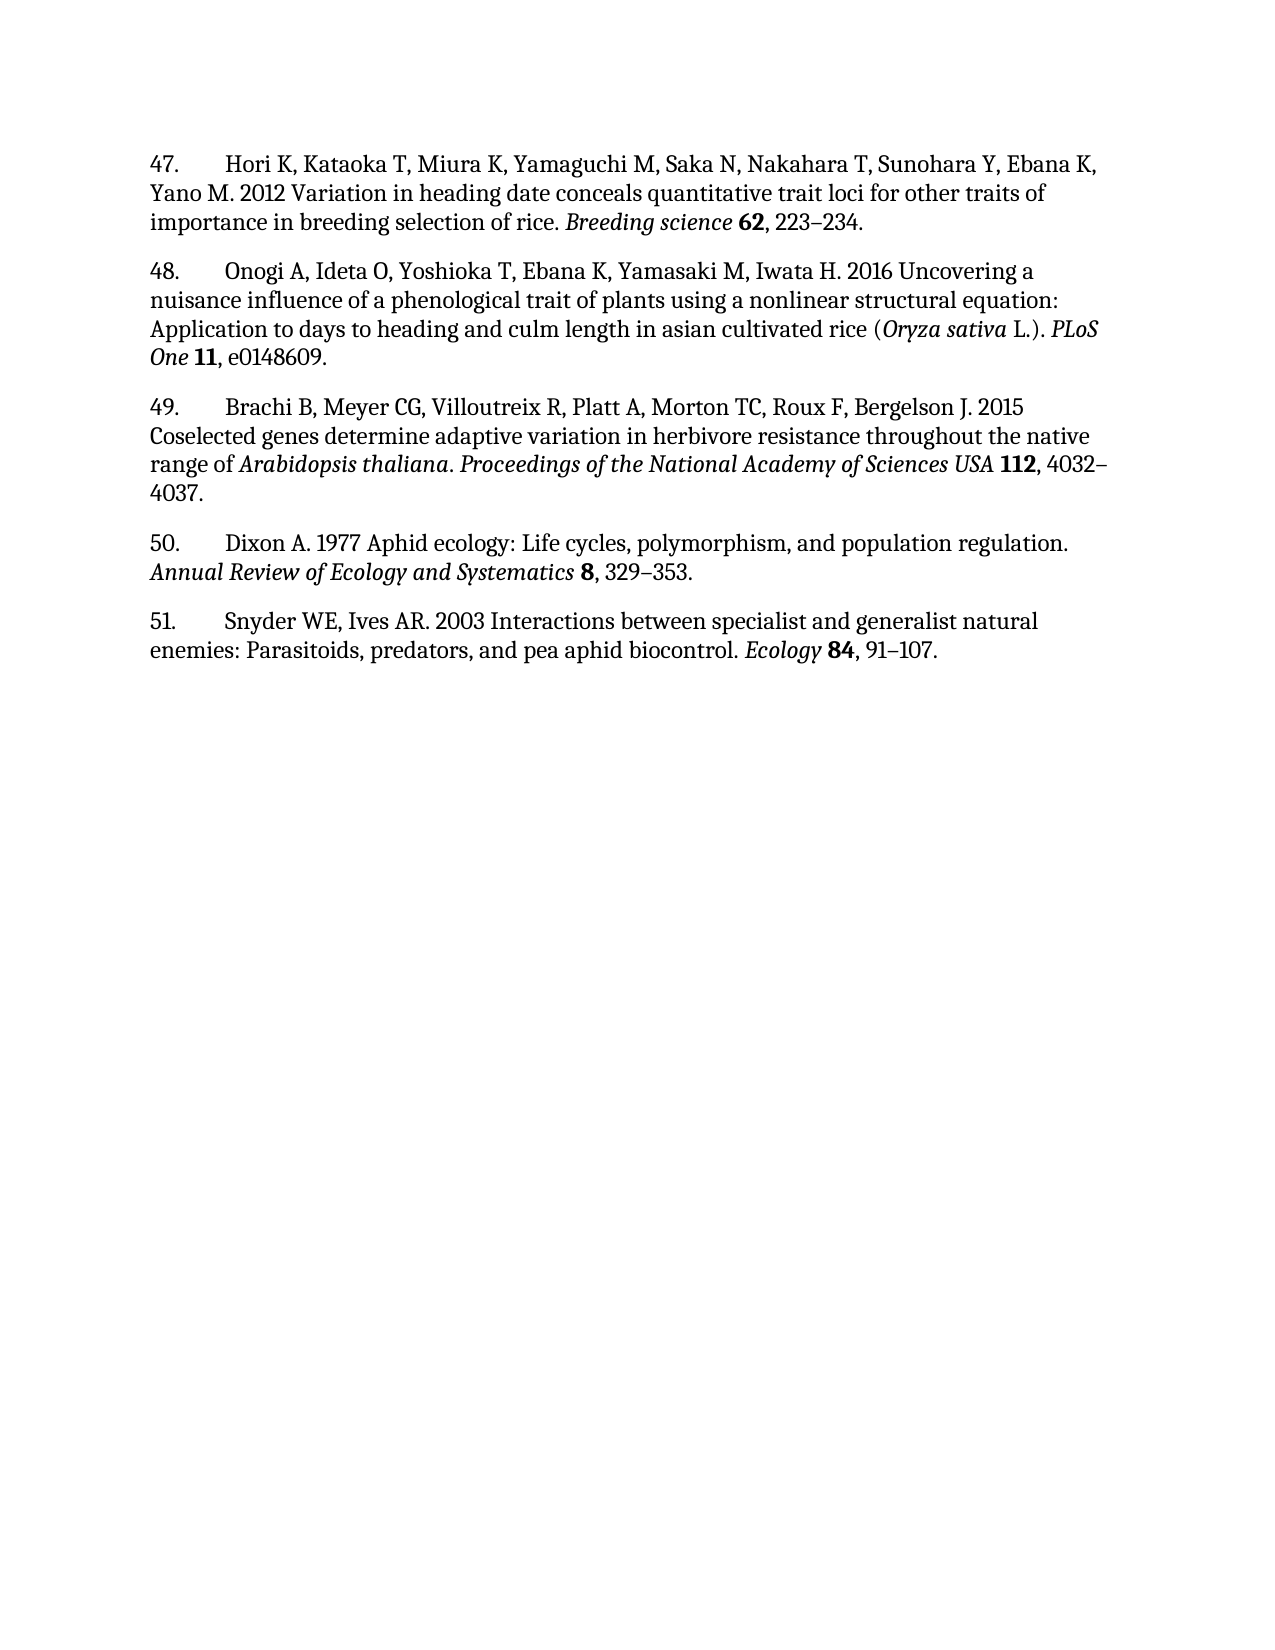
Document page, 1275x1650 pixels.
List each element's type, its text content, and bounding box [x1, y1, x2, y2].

text 51. Snyder WE, Ives AR. 2003 Interactions between specialist and generalist natural enemies: Parasitoids, predators, and pea aphid biocontrol. Ecology 84, 91–107. [150, 607, 1125, 664]
text 48. Onogi A, Ideta O, Yoshioka T, Ebana K, Yamasaki M, Iwata H. 2016 Uncovering a nuisance influence of a phenological trait of plants using a nonlinear structural equation: Application to days to heading and culm length in asian cultivated rice (Oryza sativa L.). PLoS One 11, e0148609. [150, 257, 1125, 372]
text 49. Brachi B, Meyer CG, Villoutreix R, Platt A, Morton TC, Roux F, Bergelson J. 2015 Coselected genes determine adaptive variation in herbivore resistance throughout the native range of Arabidopsis thaliana. Proceedings of the National Academy of Sciences USA 112, 4032–4037. [150, 393, 1125, 508]
text 50. Dixon A. 1977 Aphid ecology: Life cycles, polymorphism, and population regulation. Annual Review of Ecology and Systematics 8, 329–353. [150, 529, 1125, 586]
text 47. Hori K, Kataoka T, Miura K, Yamaguchi M, Saka N, Nakahara T, Sunohara Y, Ebana K, Yano M. 2012 Variation in heading date conceals quantitative trait loci for other traits of importance in breeding selection of rice. Breeding science 62, 223–234. [150, 150, 1125, 236]
